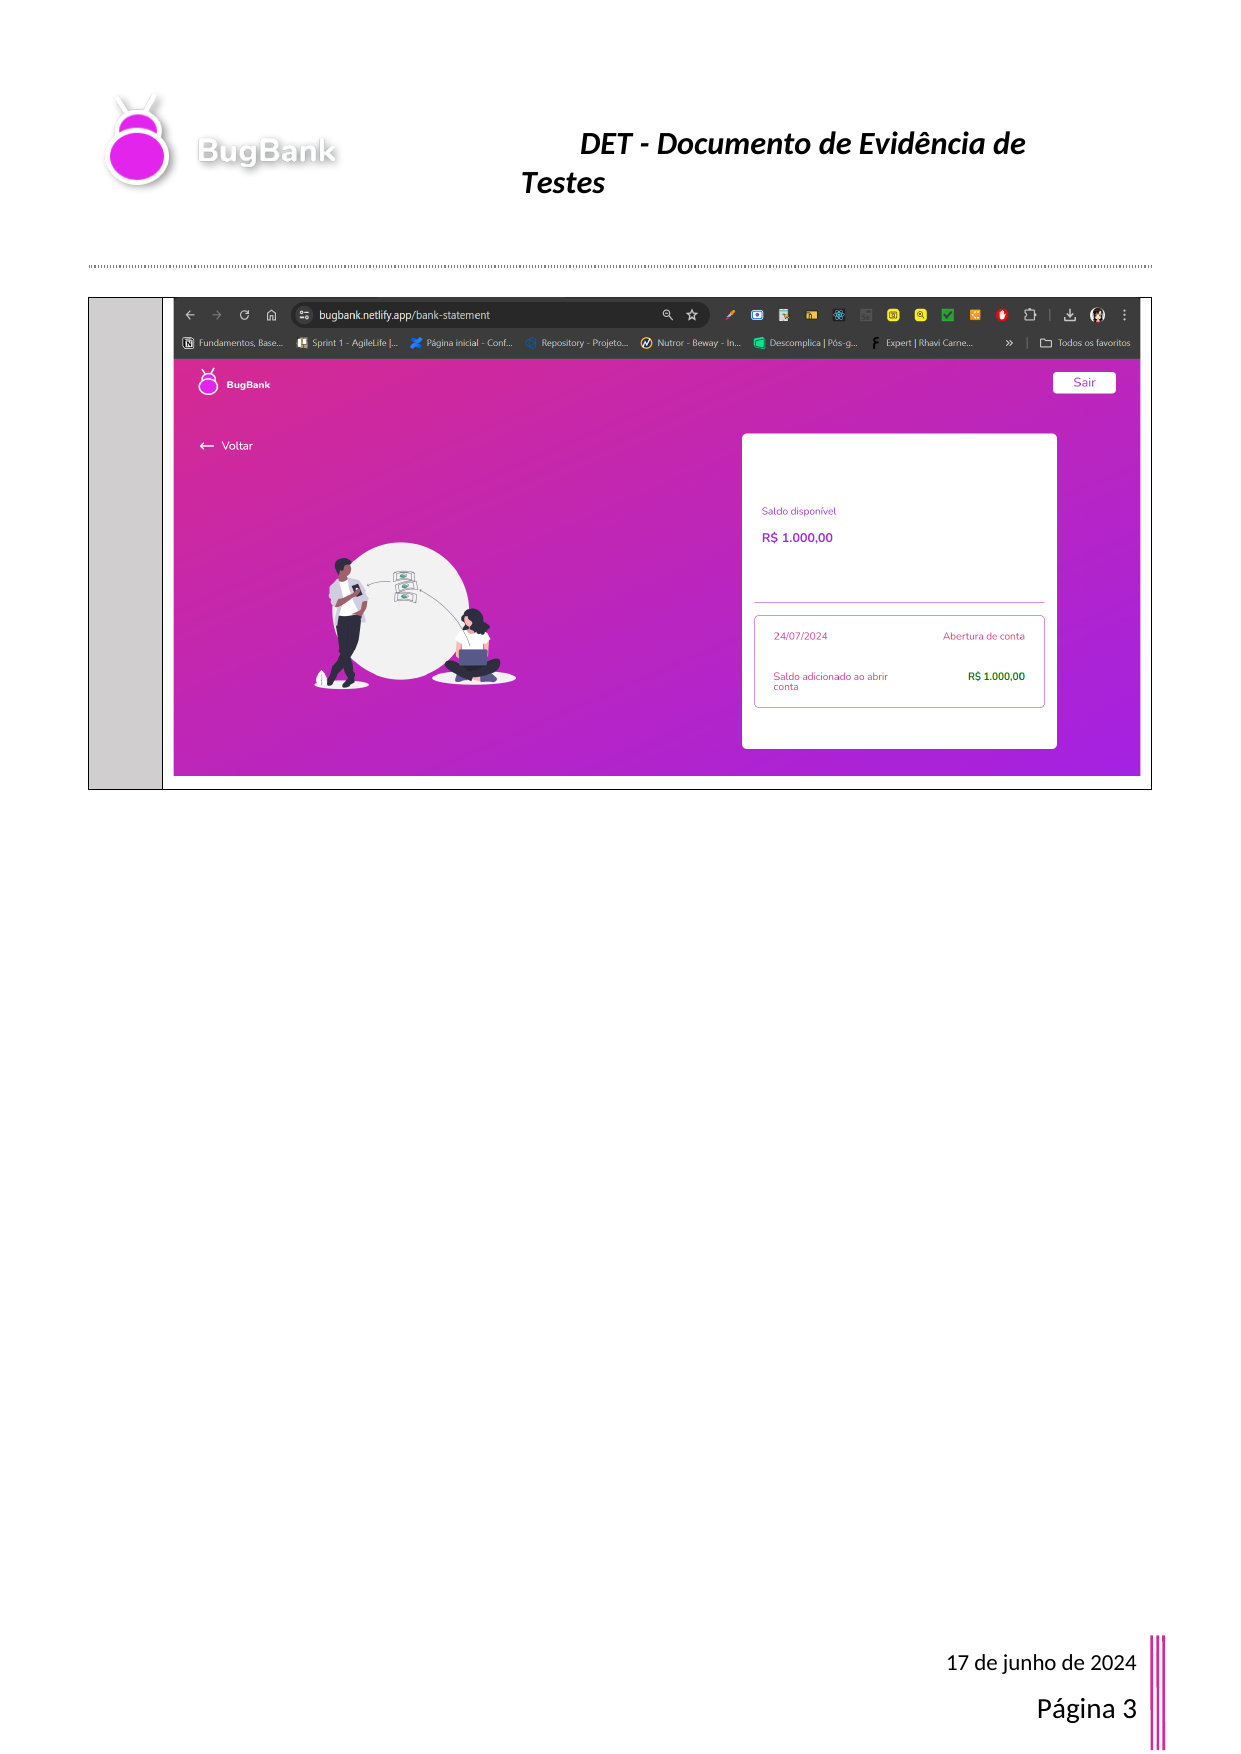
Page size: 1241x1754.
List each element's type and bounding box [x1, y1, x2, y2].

picture [173, 297, 1141, 776]
picture [105, 93, 349, 185]
table_cell [163, 298, 1151, 789]
